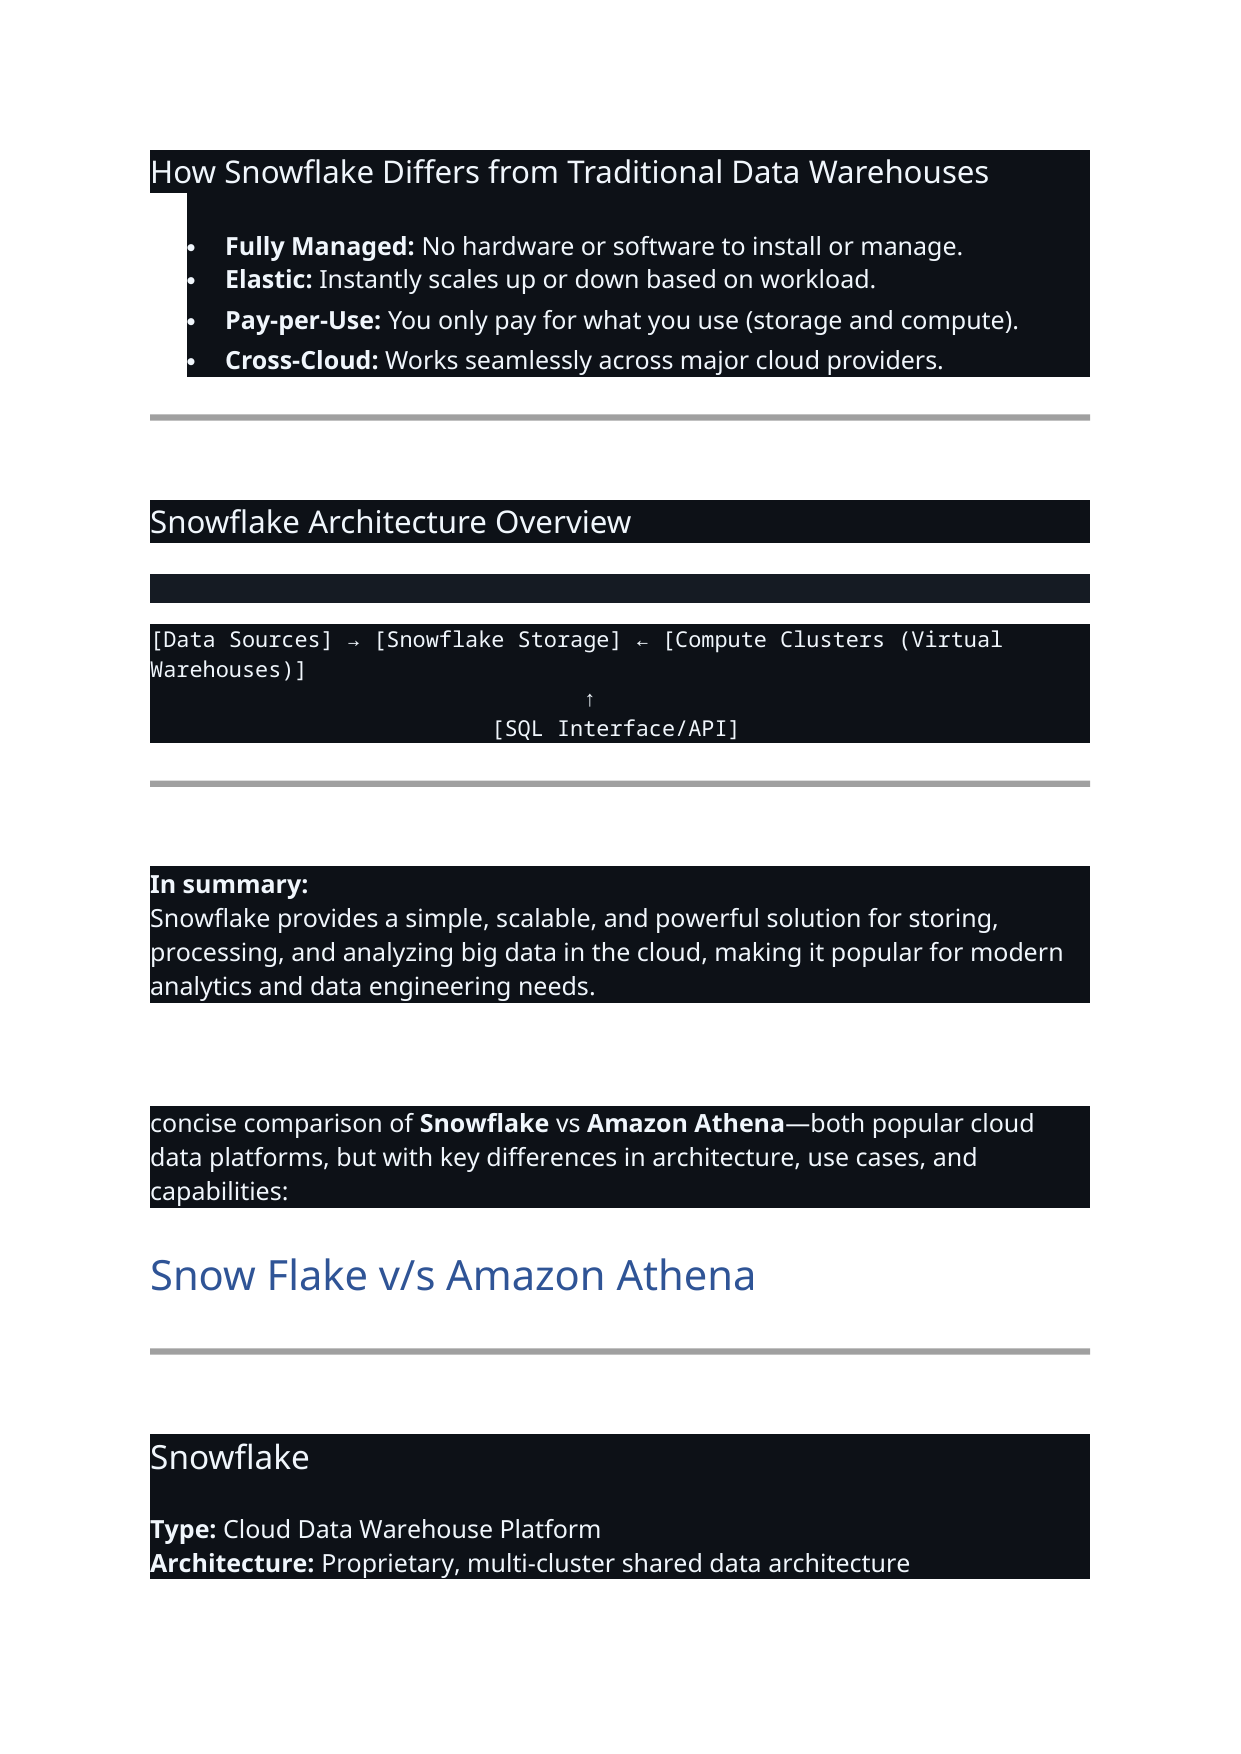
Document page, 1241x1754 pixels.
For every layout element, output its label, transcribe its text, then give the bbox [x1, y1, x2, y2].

subtitle Snow Flake v/s Amazon Athena [150, 1246, 1090, 1302]
text [Data Sources] → [Snowflake Storage] ← [Compute Clusters (Virtual Warehouses)] [150, 624, 1090, 683]
list Pay-per-Use: You only pay for what you use (storage and compute). [187, 302, 1090, 337]
text concise comparison of Snowflake vs Amazon Athena—both popular cloud data platforms, but with key differences in architecture, use cases, and capabilities: [150, 1106, 1090, 1208]
text ↑ [150, 683, 1090, 713]
list Cross-Cloud: Works seamlessly across major cloud providers. [187, 343, 1090, 377]
text [SQL Interface/API] [150, 713, 1090, 743]
subtitle How Snowflake Differs from Traditional Data Warehouses [150, 150, 1090, 193]
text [150, 1511, 1090, 1579]
list Elastic: Instantly scales up or down based on workload. [187, 262, 1090, 296]
list Fully Managed: No hardware or software to install or manage. [187, 228, 1090, 262]
subtitle Snowflake Architecture Overview [150, 500, 1090, 543]
subtitle Snowflake [150, 1434, 1090, 1479]
text In summary: Snowflake provides a simple, scalable, and powerful solution for storing, processing, and analyzing big data in the cloud, making it popular for modern analytics and data engineering needs. [150, 866, 1090, 1003]
